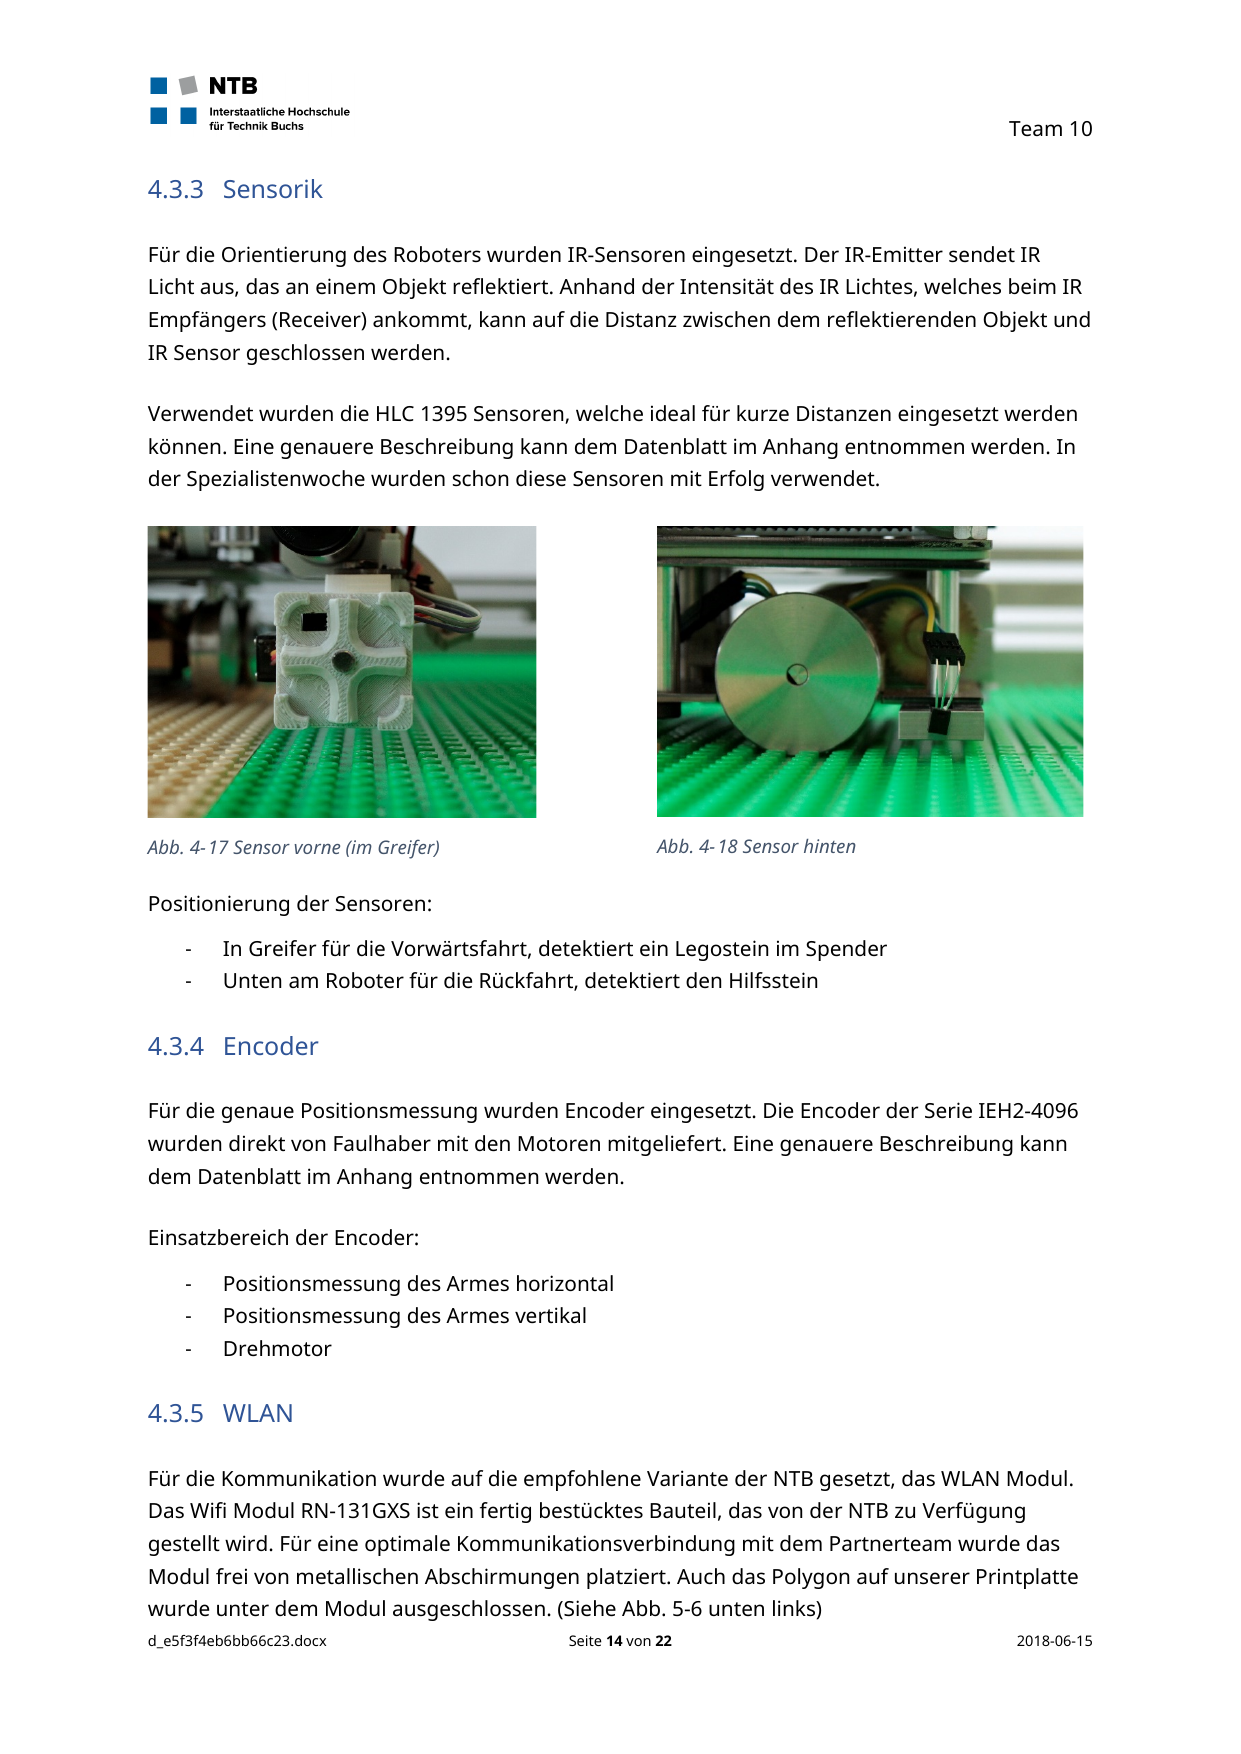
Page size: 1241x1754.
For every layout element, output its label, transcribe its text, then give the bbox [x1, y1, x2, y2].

picture [147, 73, 355, 137]
subtitle Encoder [148, 1028, 1093, 1062]
subtitle WLAN [148, 1396, 1093, 1430]
list Positionsmessung des Armes vertikal [185, 1301, 1093, 1330]
text Für die genaue Positionsmessung wurden Encoder eingesetzt. Die Encoder der Serie IEH2-4096 wurden direkt von Faulhaber mit den Motoren mitgeliefert. Eine genauere Beschreibung kann dem Datenblatt im Anhang entnommen werden. [148, 1097, 1093, 1190]
text Positionierung der Sensoren: [148, 889, 1093, 917]
picture [657, 526, 1084, 817]
text Für die Orientierung des Roboters wurden IR-Sensoren eingesetzt. Der IR-Emitter sendet IR Licht aus, das an einem Objekt reflektiert. Anhand der Intensität des IR Lichtes, welches beim IR Empfängers (Receiver) ankommt, kann auf die Distanz zwischen dem reflektierenden Objekt und IR Sensor geschlossen werden. [148, 240, 1093, 366]
list Drehmotor [185, 1334, 1093, 1362]
text Einsatzbereich der Encoder: [148, 1223, 1093, 1252]
subtitle Sensorik [148, 171, 1093, 206]
list Positionsmessung des Armes horizontal [185, 1269, 1093, 1297]
list In Greifer für die Vorwärtsfahrt, detektiert ein Legostein im Spender [185, 934, 1093, 962]
picture [147, 526, 537, 818]
list Unten am Roboter für die Rückfahrt, detektiert den Hilfsstein [185, 966, 1093, 995]
text Verwendet wurden die HLC 1395 Sensoren, welche ideal für kurze Distanzen eingesetzt werden können. Eine genauere Beschreibung kann dem Datenblatt im Anhang entnommen werden. In der Spezialistenwoche wurden schon diese Sensoren mit Erfolg verwendet. [148, 399, 1093, 493]
text Für die Kommunikation wurde auf die empfohlene Variante der NTB gesetzt, das WLAN Modul. Das Wifi Modul RN-131GXS ist ein fertig bestücktes Bauteil, das von der NTB zu Verfügung gestellt wird. Für eine optimale Kommunikationsverbindung mit dem Partnerteam wurde das Modul frei von metallischen Abschirmungen platziert. Auch das Polygon auf unserer Printplatte wurde unter dem Modul ausgeschlossen. (Siehe Abb. 5-6 unten links) [148, 1464, 1093, 1623]
